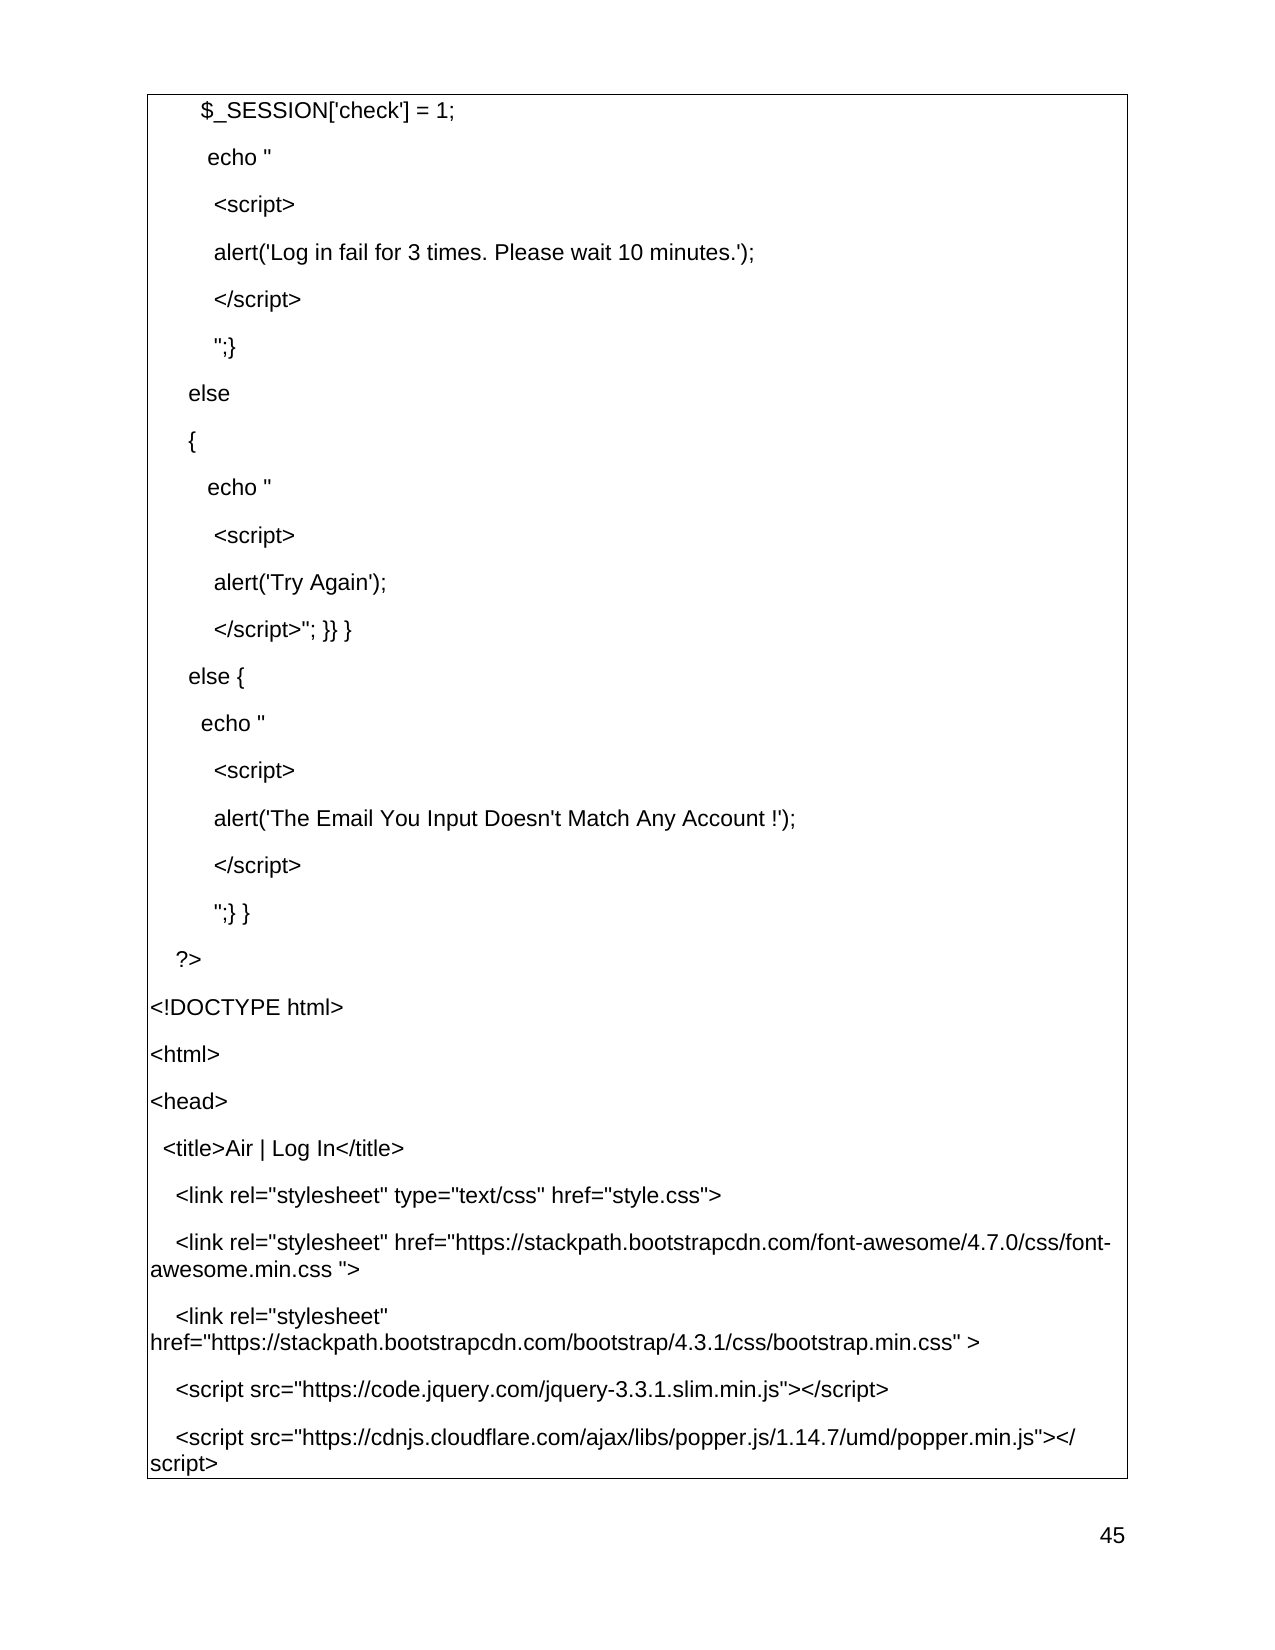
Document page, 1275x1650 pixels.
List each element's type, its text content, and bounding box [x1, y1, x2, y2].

text </script> [148, 849, 1127, 878]
text echo " [148, 471, 1127, 501]
text ";} [148, 330, 1127, 359]
text <link rel="stylesheet" href="https://stackpath.bootstrapcdn.com/bootstrap/4.3.1/css/bootstrap.min.css" > [148, 1300, 1127, 1356]
text <html> [148, 1037, 1127, 1067]
text <link rel="stylesheet" href="https://stackpath.bootstrapcdn.com/font-awesome/4.7.0/css/font-awesome.min.css "> [148, 1226, 1127, 1282]
text alert('Try Again'); [148, 566, 1127, 595]
text <script> [148, 188, 1127, 218]
text else { [148, 660, 1127, 689]
text </script> [148, 282, 1127, 312]
text <script> [148, 754, 1127, 784]
text else [148, 377, 1127, 406]
text <link rel="stylesheet" type="text/css" href="style.css"> [148, 1179, 1127, 1208]
text echo " [148, 141, 1127, 170]
text echo " [148, 707, 1127, 737]
text <script> [148, 518, 1127, 548]
text alert('The Email You Input Doesn't Match Any Account !'); [148, 802, 1127, 831]
text <title>Air | Log In</title> [148, 1132, 1127, 1161]
text </script>"; }} } [148, 613, 1127, 642]
text <script src="https://code.jquery.com/jquery-3.3.1.slim.min.js"></script> [148, 1373, 1127, 1403]
text <script src="https://cdnjs.cloudflare.com/ajax/libs/popper.js/1.14.7/umd/popper.min.js"></script> [148, 1421, 1127, 1478]
text { [148, 424, 1127, 453]
text ?> [148, 943, 1127, 973]
text <head> [148, 1085, 1127, 1114]
text alert('Log in fail for 3 times. Please wait 10 minutes.'); [148, 235, 1127, 265]
text ";} } [148, 896, 1127, 925]
text <!DOCTYPE html> [148, 990, 1127, 1020]
text $_SESSION['check'] = 1; [148, 95, 1127, 123]
